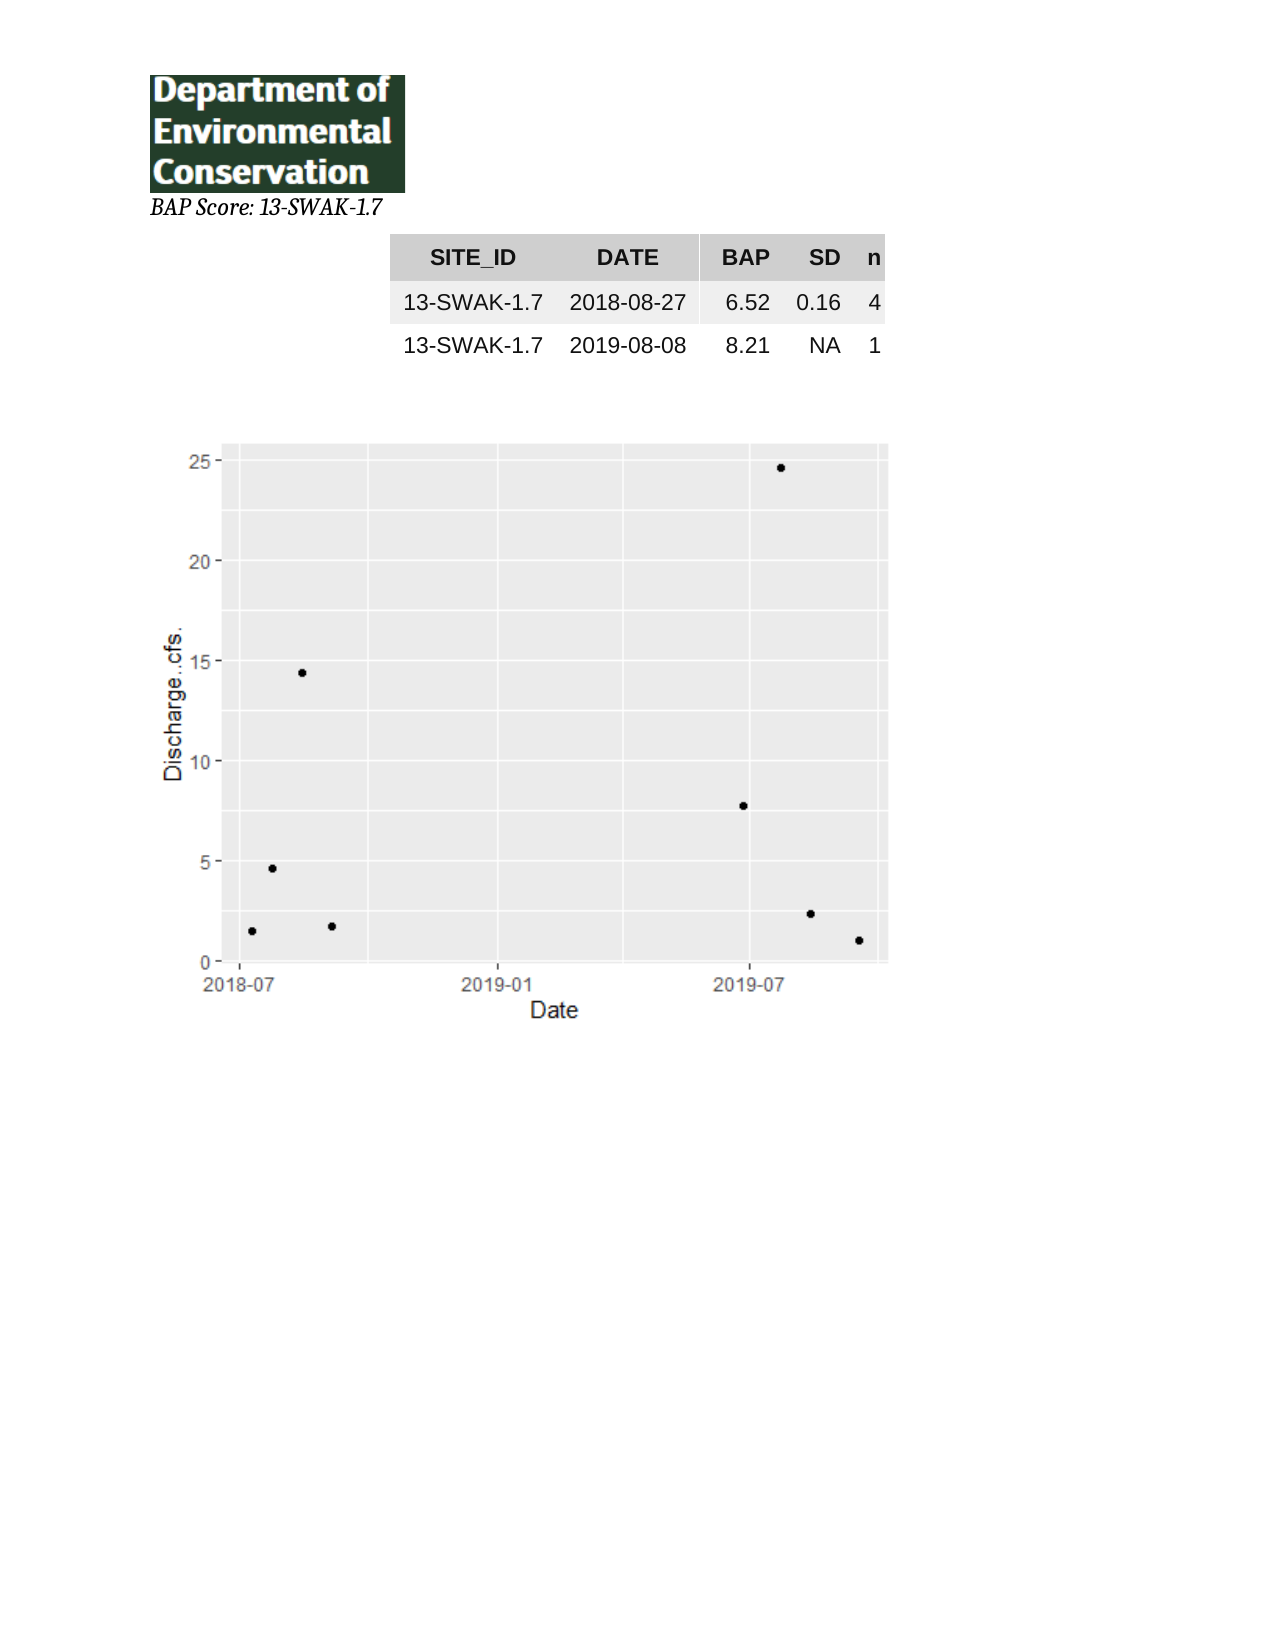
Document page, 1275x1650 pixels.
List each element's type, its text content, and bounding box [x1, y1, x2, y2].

picture [150, 433, 901, 1034]
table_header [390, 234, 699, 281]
text BAP Score: 13-SWAK-1.7 [150, 192, 1125, 221]
picture [150, 75, 406, 193]
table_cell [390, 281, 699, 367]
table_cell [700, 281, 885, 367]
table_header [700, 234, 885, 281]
